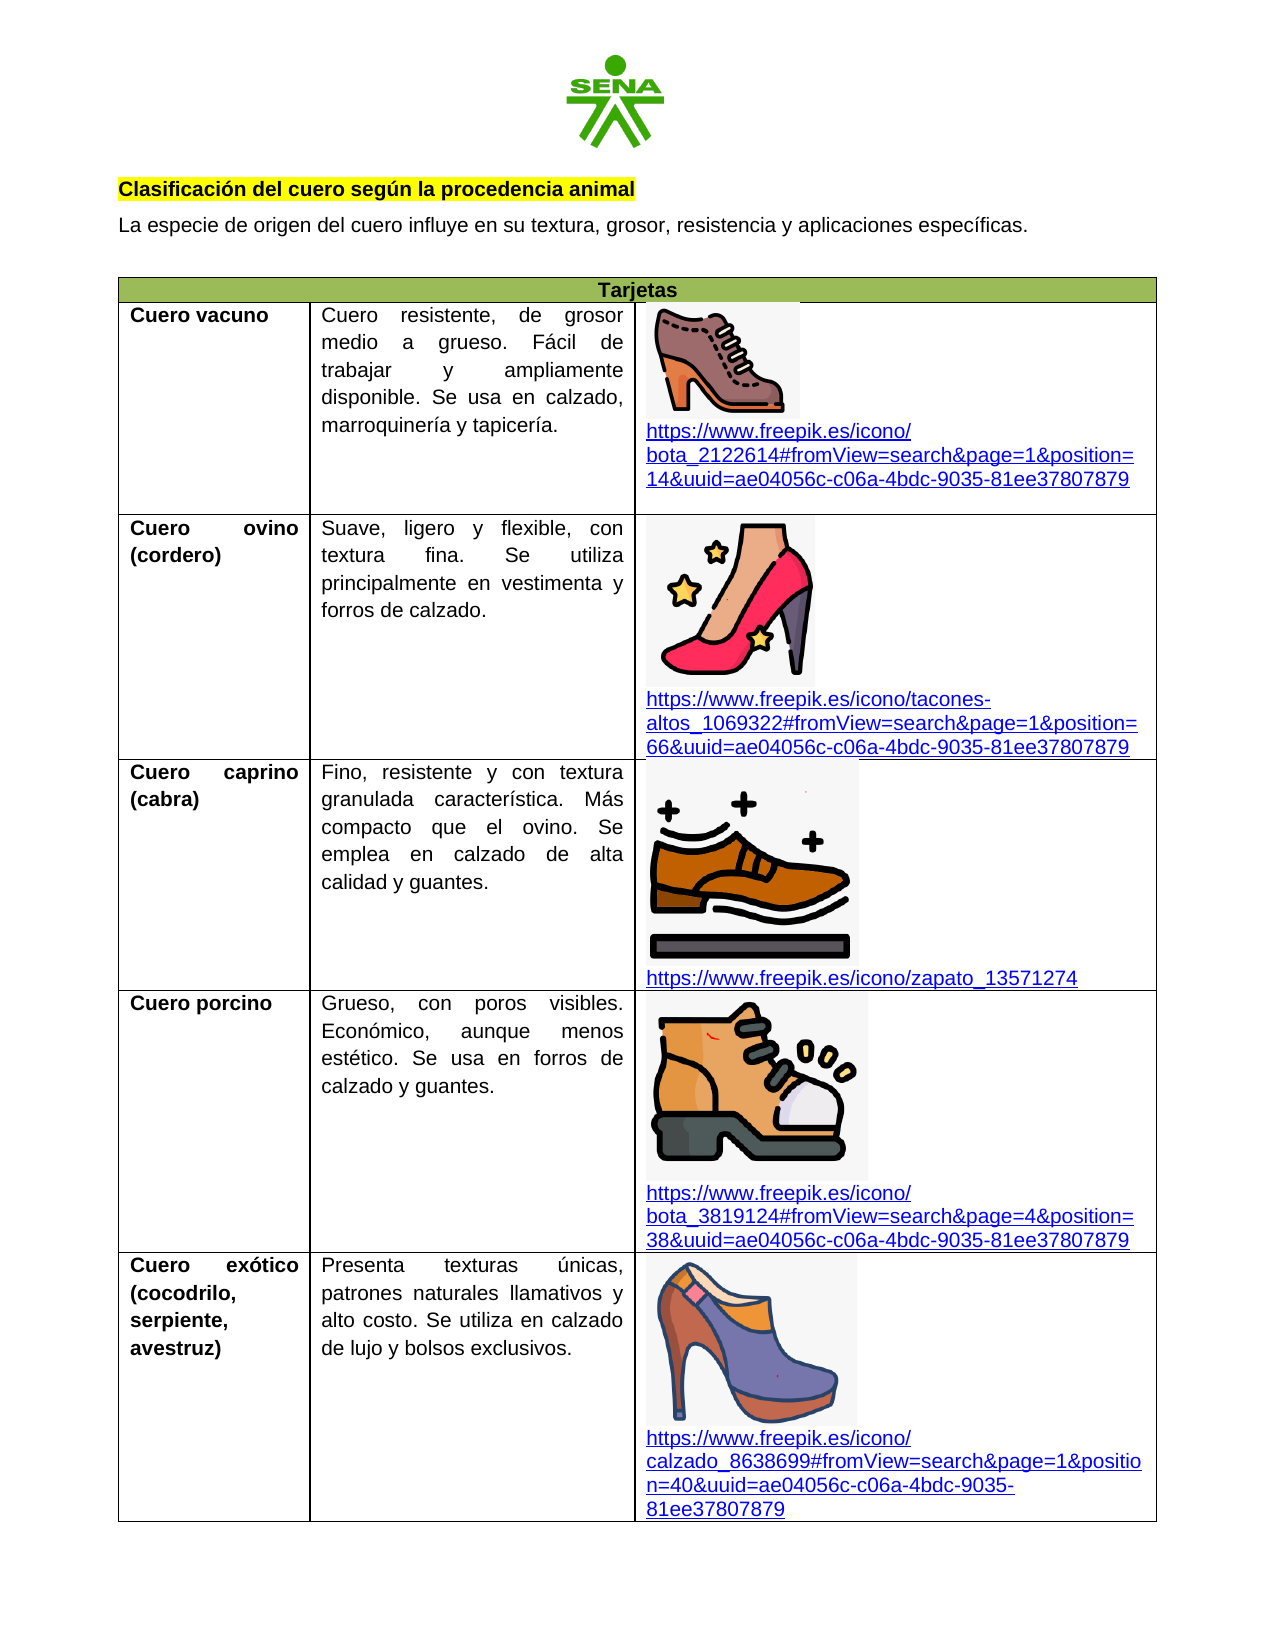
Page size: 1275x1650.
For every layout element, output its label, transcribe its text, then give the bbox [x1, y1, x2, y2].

table_cell https://www.freepik.es/icono/tacones-altos_1069322#fromView=search&page=1&position=66&uuid=ae04056c-c06a-4bdc-9035-81ee37807879 [636, 515, 1156, 759]
picture [646, 302, 800, 419]
table_cell https://www.freepik.es/icono/zapato_13571274 [636, 760, 1156, 990]
picture [646, 515, 816, 687]
table_cell Grueso, con poros visibles. Económico, aunque menos estético. Se usa en forros de calzado y guantes. [311, 991, 634, 1252]
table_cell Presenta texturas únicas, patrones naturales llamativos y alto costo. Se utiliza en calzado de lujo y bolsos exclusivos. [311, 1253, 634, 1521]
table_cell https://www.freepik.es/icono/bota_2122614#fromView=search&page=1&position=14&uuid=ae04056c-c06a-4bdc-9035-81ee37807879 [636, 303, 1156, 514]
table_cell Fino, resistente y con textura granulada característica. Más compacto que el ovino. Se emplea en calzado de alta calidad y guantes. [311, 760, 634, 990]
table_cell Cuero ovino (cordero) [119, 515, 309, 759]
table_cell Cuero exótico (cocodrilo, serpiente, avestruz) [119, 1253, 309, 1521]
table_header Tarjetas [119, 278, 1156, 302]
table_cell Cuero caprino (cabra) [119, 760, 309, 990]
table_cell Cuero resistente, de grosor medio a grueso. Fácil de trabajar y ampliamente disponible. Se usa en calzado, marroquinería y tapicería. [311, 303, 634, 514]
picture [566, 55, 664, 148]
picture [646, 1253, 858, 1426]
table_cell Suave, ligero y flexible, con textura fina. Se utiliza principalmente en vestimenta y forros de calzado. [311, 515, 634, 759]
picture [646, 991, 869, 1181]
picture [646, 759, 859, 966]
text Clasificación del cuero según la procedencia animal La especie de origen del cuero influye en su textura, grosor, resistencia y aplicaciones específicas. [118, 177, 1157, 237]
table_cell Cuero porcino [119, 991, 309, 1252]
table_cell https://www.freepik.es/icono/calzado_8638699#fromView=search&page=1&position=40&uuid=ae04056c-c06a-4bdc-9035-81ee37807879 [636, 1253, 1156, 1521]
table_cell https://www.freepik.es/icono/bota_3819124#fromView=search&page=4&position=38&uuid=ae04056c-c06a-4bdc-9035-81ee37807879 [636, 991, 1156, 1252]
table_cell Cuero vacuno [119, 303, 309, 514]
